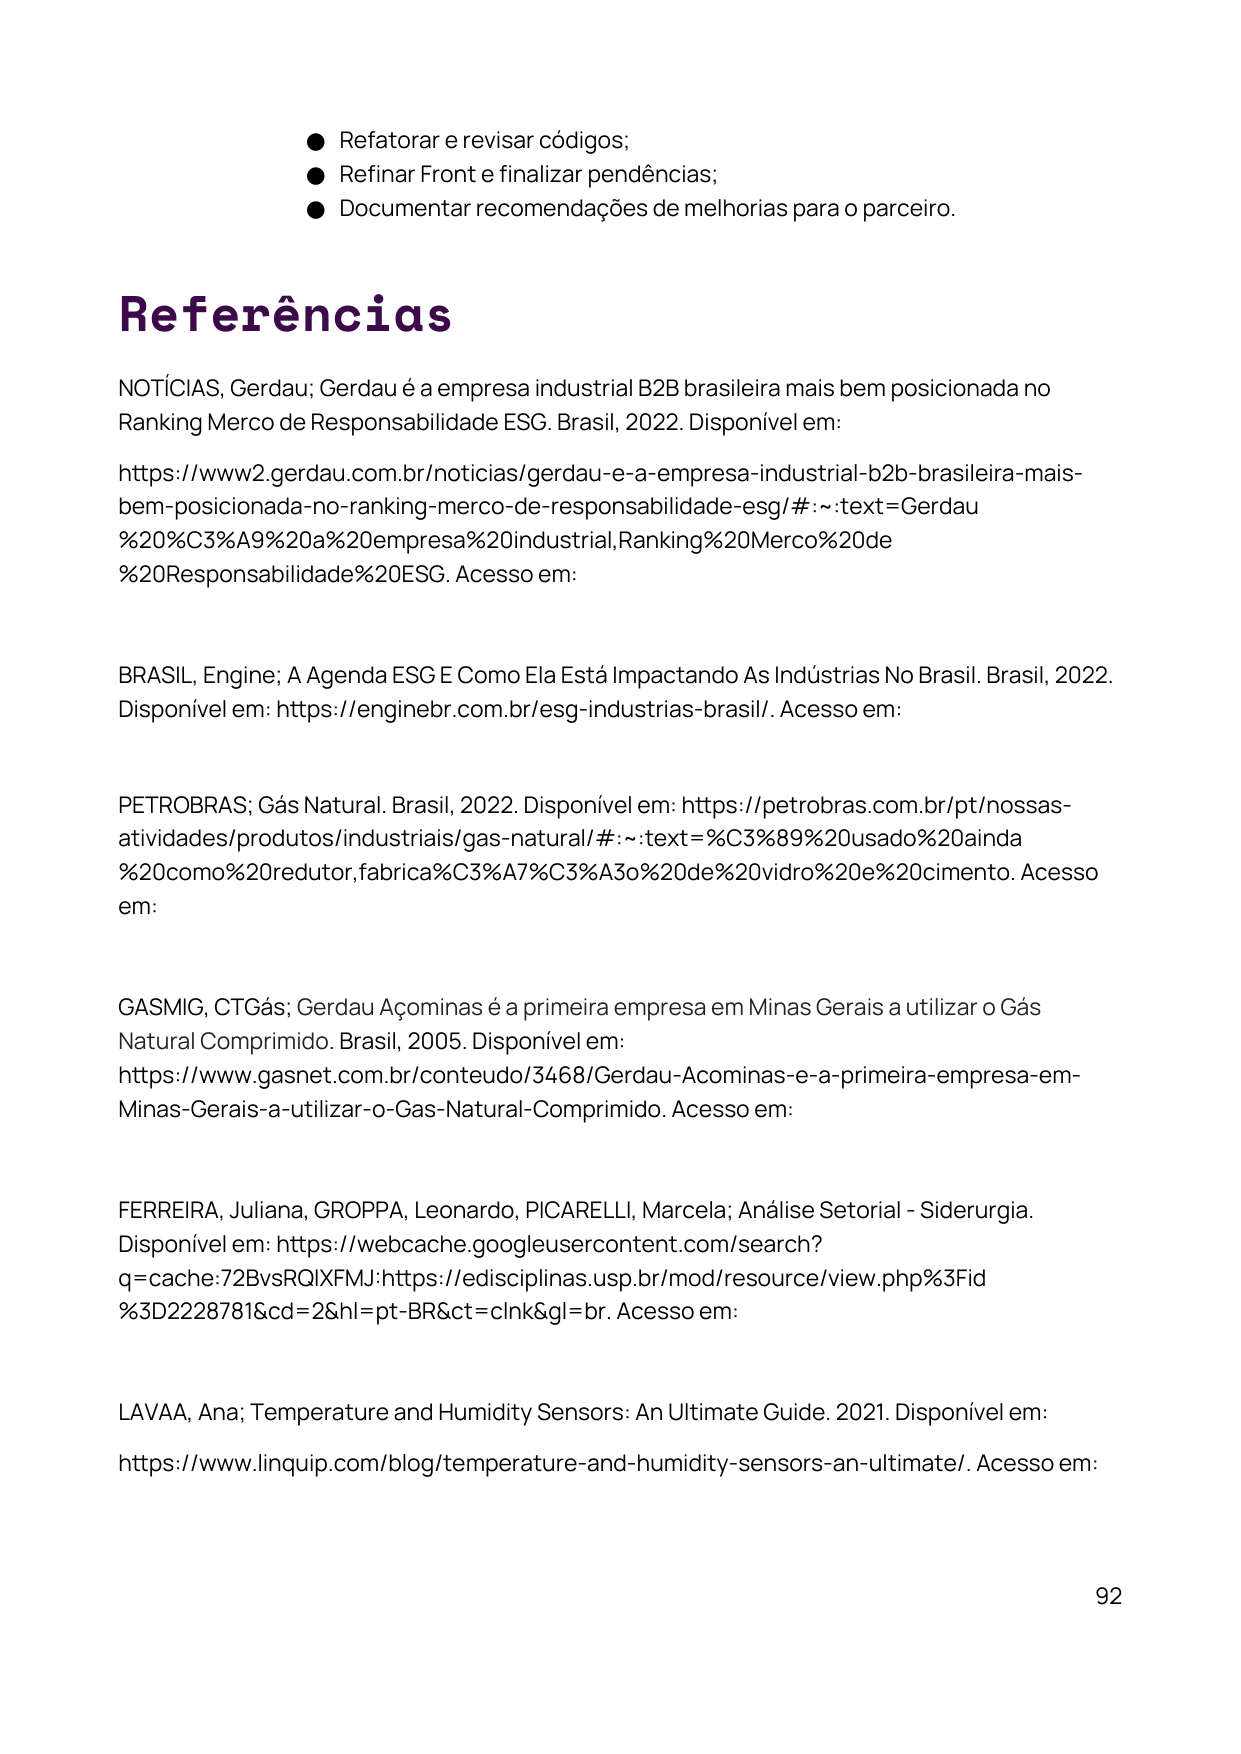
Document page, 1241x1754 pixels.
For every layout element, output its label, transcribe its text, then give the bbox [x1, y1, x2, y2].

list Documentar recomendações de melhorias para o parceiro. [306, 192, 1122, 223]
list Refinar Front e finalizar pendências; [306, 158, 1122, 189]
text PETROBRAS; Gás Natural. Brasil, 2022. Disponível em: https://petrobras.com.br/pt/nossas-atividades/produtos/industriais/gas-natural/#:~:text=%C3%89%20usado%20ainda%20como%20redutor,fabrica%C3%A7%C3%A3o%20de%20vidro%20e%20cimento. Acesso em: [118, 788, 1122, 921]
text https://www.linquip.com/blog/temperature-and-humidity-sensors-an-ultimate/. Acesso em: [118, 1447, 1122, 1478]
text NOTÍCIAS, Gerdau; Gerdau é a empresa industrial B2B brasileira mais bem posicionada no Ranking Merco de Responsabilidade ESG. Brasil, 2022. Disponível em: [118, 372, 1122, 437]
text FERREIRA, Juliana, GROPPA, Leonardo, PICARELLI, Marcela; Análise Setorial - Siderurgia. Disponível em: https://webcache.googleusercontent.com/search?q=cache:72BvsRQIXFMJ:https://edisciplinas.usp.br/mod/resource/view.php%3Fid%3D2228781&cd=2&hl=pt-BR&ct=clnk&gl=br. Acesso em: [118, 1194, 1122, 1327]
text GASMIG, CTGás; Gerdau Açominas é a primeira empresa em Minas Gerais a utilizar o Gás Natural Comprimido. Brasil, 2005. Disponível em: https://www.gasnet.com.br/conteudo/3468/Gerdau-Acominas-e-a-primeira-empresa-em-Minas-Gerais-a-utilizar-o-Gas-Natural-Comprimido. Acesso em: [118, 991, 1122, 1124]
subtitle Referências [118, 276, 1122, 349]
text BRASIL, Engine; A Agenda ESG E Como Ela Está Impactando As Indústrias No Brasil. Brasil, 2022. Disponível em: https://enginebr.com.br/esg-industrias-brasil/. Acesso em: [118, 659, 1122, 724]
list Refatorar e revisar códigos; [306, 124, 1122, 155]
text LAVAA, Ana; Temperature and Humidity Sensors: An Ultimate Guide. 2021. Disponível em: [118, 1396, 1122, 1428]
text https://www2.gerdau.com.br/noticias/gerdau-e-a-empresa-industrial-b2b-brasileira-mais-bem-posicionada-no-ranking-merco-de-responsabilidade-esg/#:~:text=Gerdau%20%C3%A9%20a%20empresa%20industrial,Ranking%20Merco%20de%20Responsabilidade%20ESG. Acesso em: [118, 456, 1122, 589]
